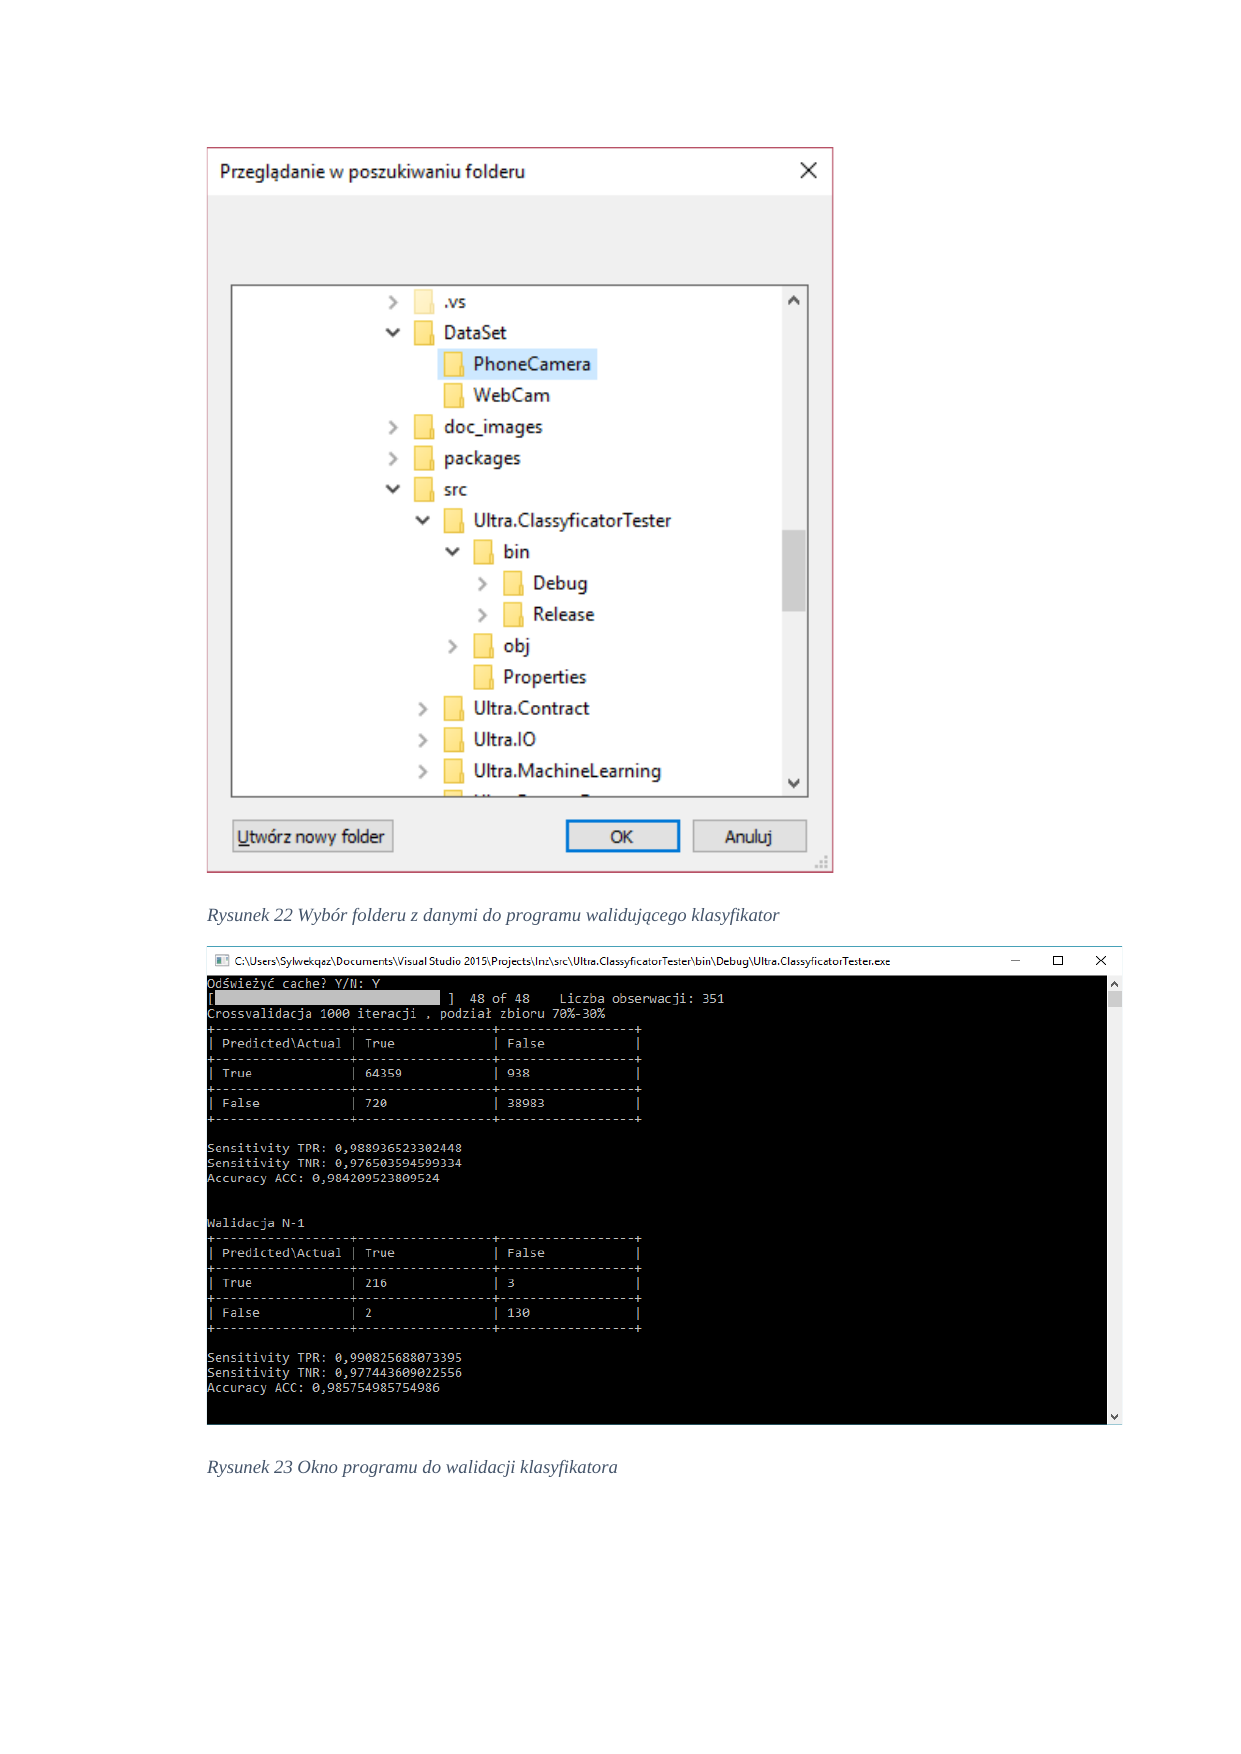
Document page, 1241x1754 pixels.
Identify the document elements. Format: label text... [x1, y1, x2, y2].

text Rysunek 23 Okno programu do walidacji klasyfikatora [207, 1456, 1122, 1477]
picture [206, 147, 834, 873]
picture [206, 946, 1123, 1425]
text Rysunek 22 Wybór folderu z danymi do programu walidującego klasyfikator [207, 904, 1122, 925]
